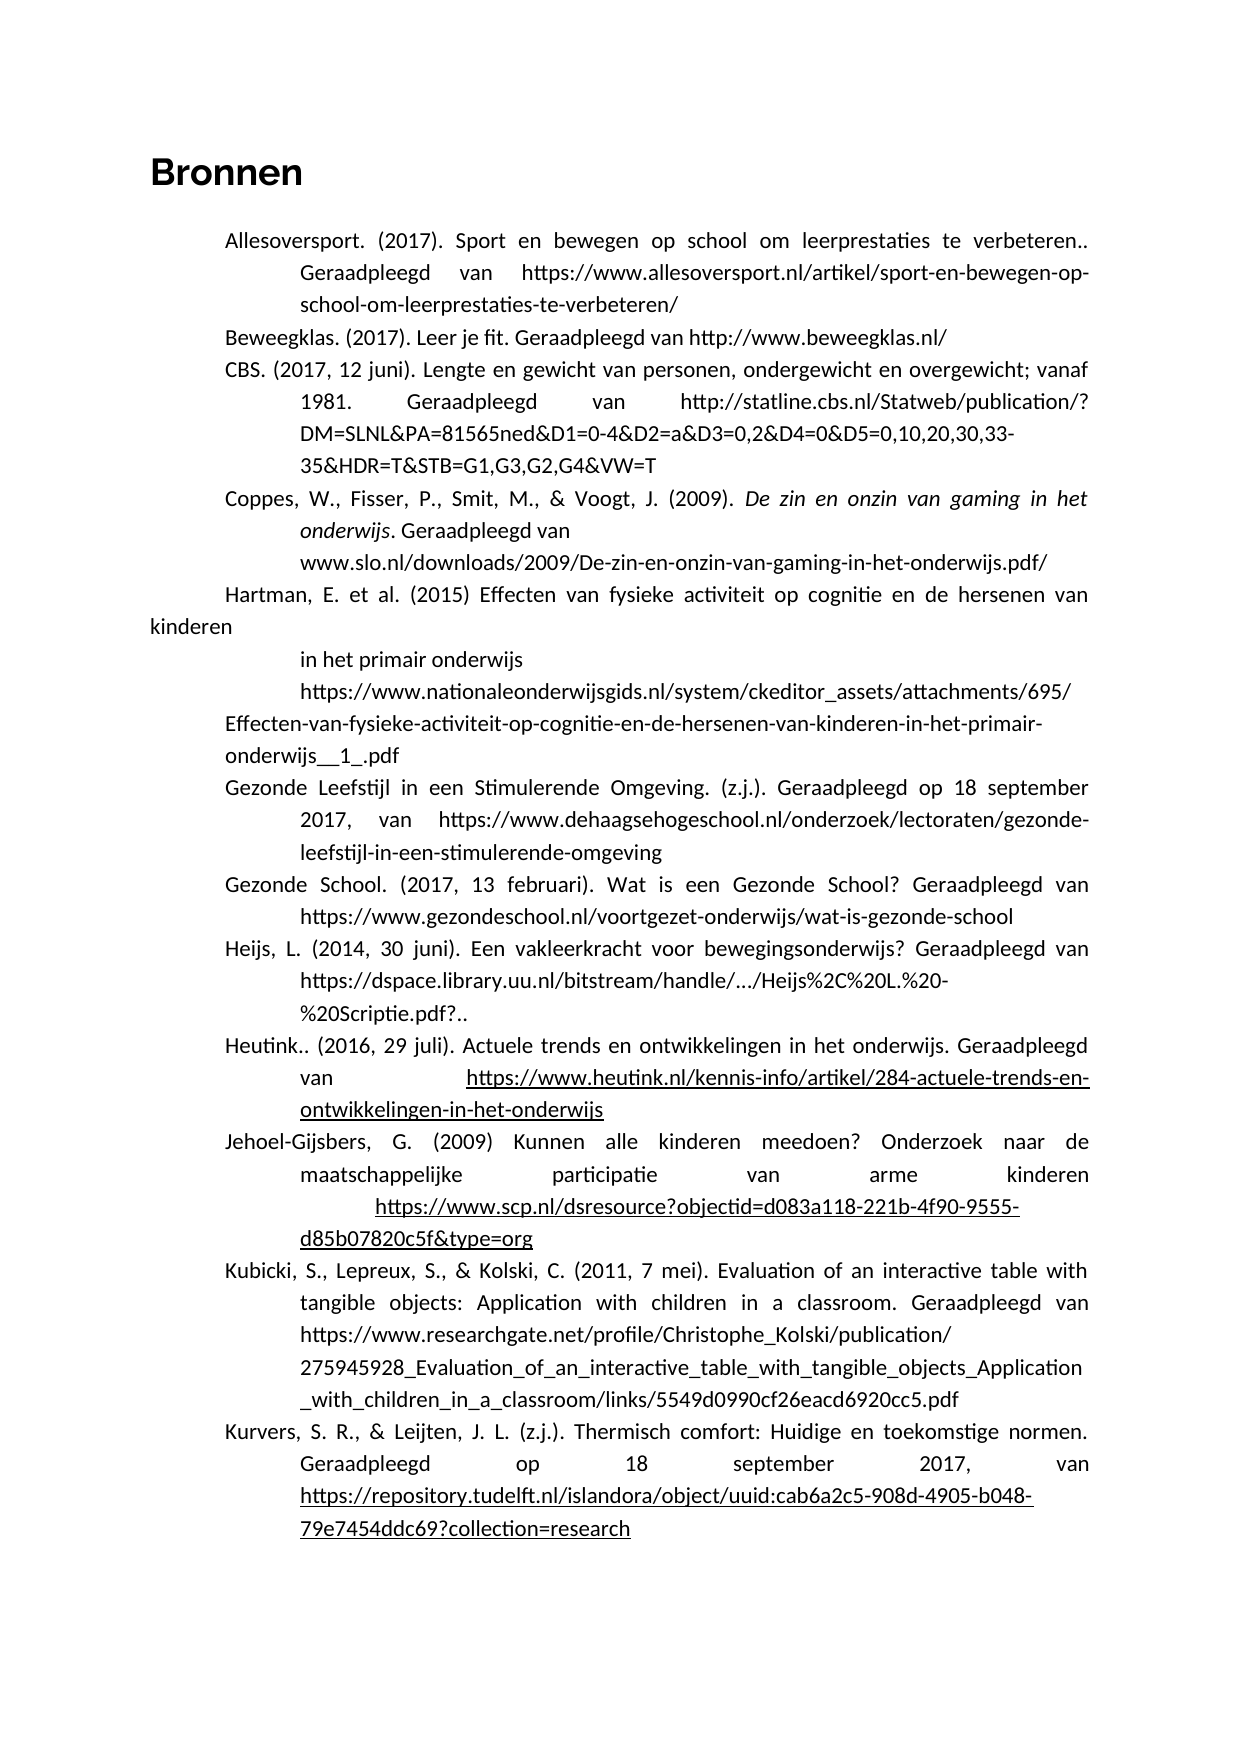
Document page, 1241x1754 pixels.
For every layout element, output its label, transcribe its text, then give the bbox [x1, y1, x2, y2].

text Beweegklas. (2017). Leer je fit. Geraadpleegd van http://www.beweegklas.nl/ [225, 323, 1090, 351]
text in het primair onderwijs [225, 645, 1090, 673]
text Heijs, L. (2014, 30 juni). Een vakleerkracht voor bewegingsonderwijs? Geraadpleegd van https://dspace.library.uu.nl/bitstream/handle/.../Heijs%2C%20L.%20-%20Scriptie.pdf?.. [225, 934, 1090, 1027]
text Heutink.. (2016, 29 juli). Actuele trends en ontwikkelingen in het onderwijs. Geraadpleegd van https://www.heutink.nl/kennis-info/artikel/284-actuele-trends-en-ontwikkelingen-in-het-onderwijs [225, 1031, 1090, 1123]
text Kurvers, S. R., & Leijten, J. L. (z.j.). Thermisch comfort: Huidige en toekomstige normen. Geraadpleegd op 18 september 2017, van https://repository.tudelft.nl/islandora/object/uuid:cab6a2c5-908d-4905-b048-79e7454ddc69?collection=research [225, 1417, 1090, 1542]
text Gezonde Leefstijl in een Stimulerende Omgeving. (z.j.). Geraadpleegd op 18 september 2017, van https://www.dehaagsehogeschool.nl/onderzoek/lectoraten/gezonde-leefstijl-in-een-stimulerende-omgeving [225, 773, 1090, 866]
text Coppes, W., Fisser, P., Smit, M., & Voogt, J. (2009). De zin en onzin van gaming in het onderwijs. Geraadpleegd van [225, 484, 1090, 544]
subtitle Bronnen [150, 150, 1090, 194]
text Gezonde School. (2017, 13 februari). Wat is een Gezonde School? Geraadpleegd van https://www.gezondeschool.nl/voortgezet-onderwijs/wat-is-gezonde-school [225, 870, 1090, 930]
text Hartman, E. et al. (2015) Effecten van fysieke activiteit op cognitie en de hersenen van kinderen [150, 580, 1090, 641]
text www.slo.nl/downloads/2009/De-zin-en-onzin-van-gaming-in-het-onderwijs.pdf/ [300, 548, 1090, 576]
text Jehoel-Gijsbers, G. (2009) Kunnen alle kinderen meedoen? Onderzoek naar de maatschappelijke participatie van arme kinderen https://www.scp.nl/dsresource?objectid=d083a118-221b-4f90-9555-d85b07820c5f&type=org [225, 1127, 1090, 1252]
text CBS. (2017, 12 juni). Lengte en gewicht van personen, ondergewicht en overgewicht; vanaf 1981. Geraadpleegd van http://statline.cbs.nl/Statweb/publication/?DM=SLNL&PA=81565ned&D1=0-4&D2=a&D3=0,2&D4=0&D5=0,10,20,30,33-35&HDR=T&STB=G1,G3,G2,G4&VW=T [225, 355, 1090, 479]
text Allesoversport. (2017). Sport en bewegen op school om leerprestaties te verbeteren.. Geraadpleegd van https://www.allesoversport.nl/artikel/sport-en-bewegen-op-school-om-leerprestaties-te-verbeteren/ [225, 226, 1090, 319]
text https://www.nationaleonderwijsgids.nl/system/ckeditor_assets/attachments/695/Effecten-van-fysieke-activiteit-op-cognitie-en-de-hersenen-van-kinderen-in-het-primair-onderwijs__1_.pdf [225, 677, 1090, 769]
text Kubicki, S., Lepreux, S., & Kolski, C. (2011, 7 mei). Evaluation of an interactive table with tangible objects: Application with children in a classroom. Geraadpleegd van https://www.researchgate.net/profile/Christophe_Kolski/publication/275945928_Evaluation_of_an_interactive_table_with_tangible_objects_Application_with_children_in_a_classroom/links/5549d0990cf26eacd6920cc5.pdf [225, 1256, 1090, 1413]
